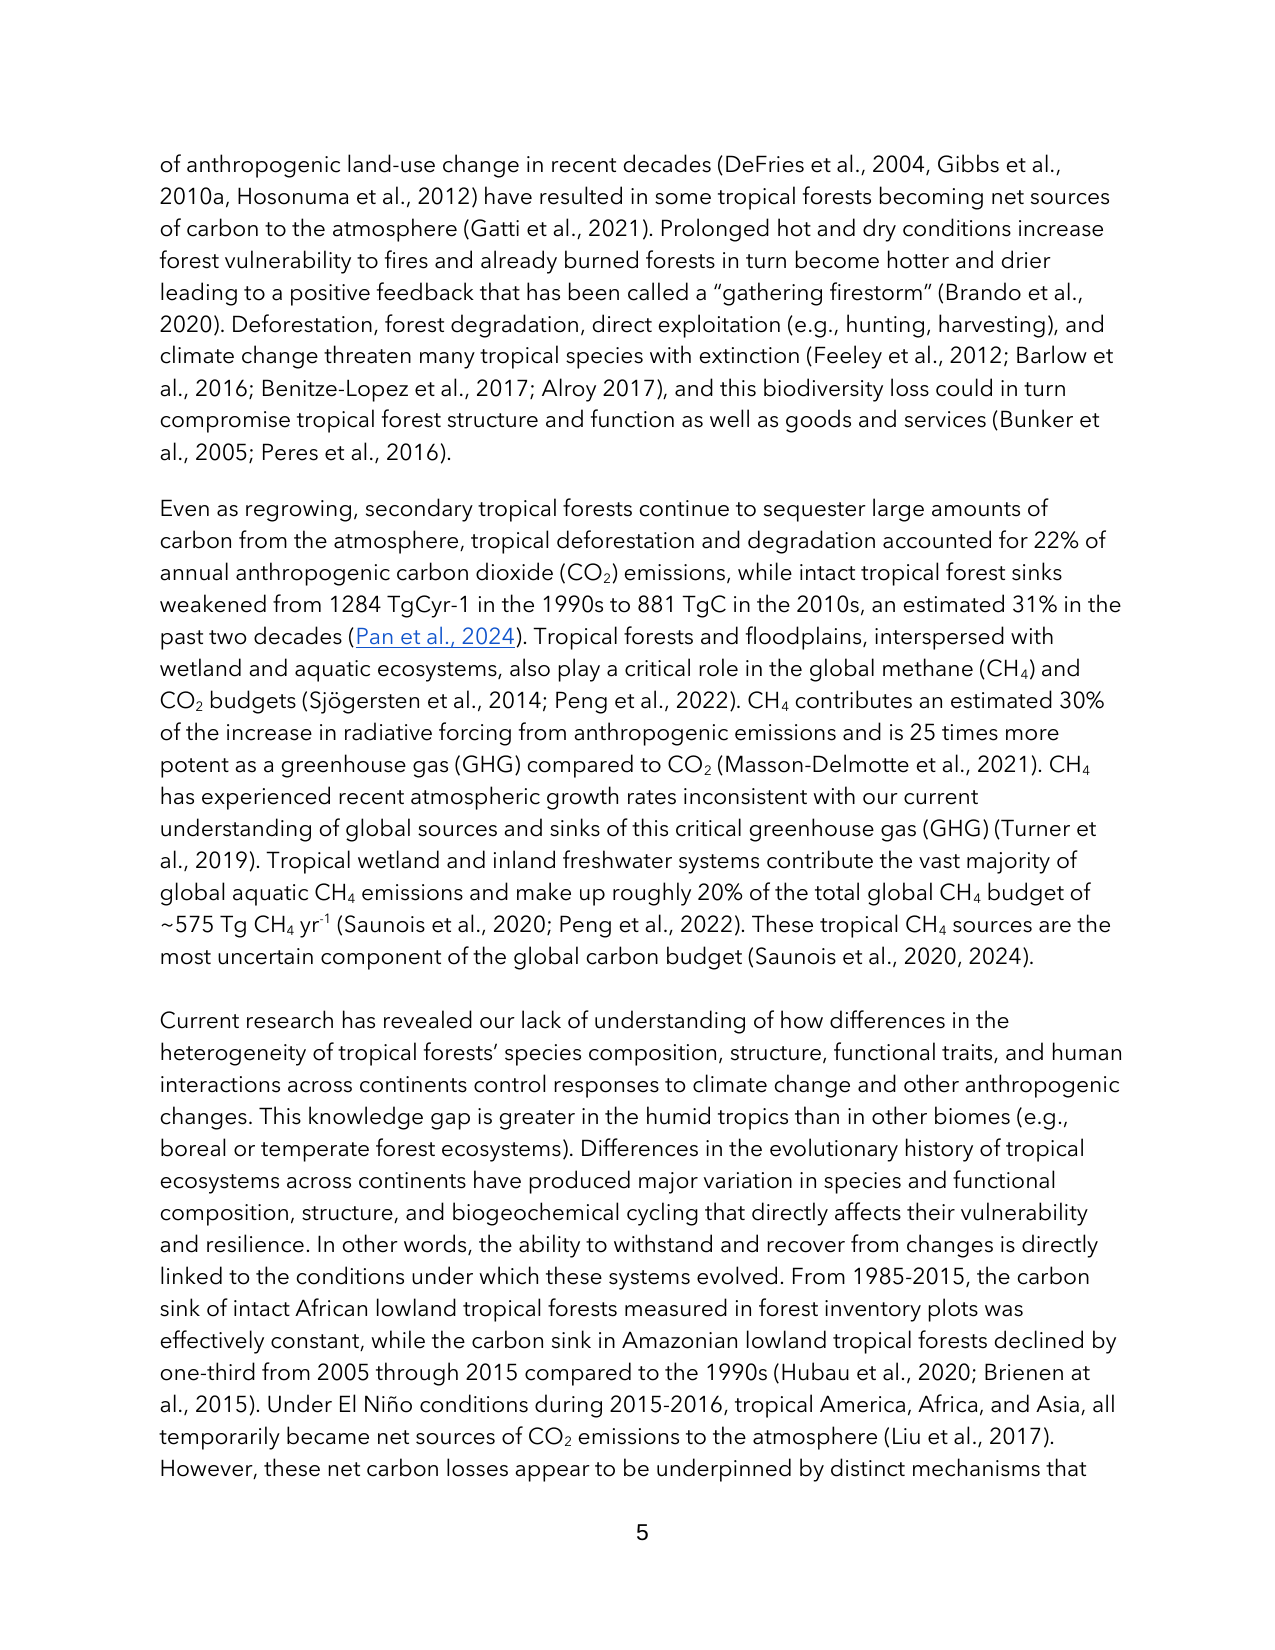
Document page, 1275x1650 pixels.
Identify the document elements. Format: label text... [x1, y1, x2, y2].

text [159, 1006, 1125, 1482]
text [159, 150, 1125, 466]
text Even as regrowing, secondary tropical forests continue to sequester large amounts of carbon from the atmosphere, tropical deforestation and degradation accounted for 22% of annual anthropogenic carbon dioxide (CO2) emissions, while intact tropical forest sinks weakened from 1284 TgCyr-1 in the 1990s to 881 TgC in the 2010s, an estimated 31% in the past two decades (Pan et al., 2024). Tropical forests and floodplains, interspersed with wetland and aquatic ecosystems, also play a critical role in the global methane (CH4) and CO2 budgets (Sjögersten et al., 2014; Peng et al., 2022). CH4 contributes an estimated 30% of the increase in radiative forcing from anthropogenic emissions and is 25 times more potent as a greenhouse gas (GHG) compared to CO2 (Masson-Delmotte et al., 2021). CH4 has experienced recent atmospheric growth rates inconsistent with our current understanding of global sources and sinks of this critical greenhouse gas (GHG) (Turner et al., 2019). Tropical wetland and inland freshwater systems contribute the vast majority of global aquatic CH4 emissions and make up roughly 20% of the total global CH4 budget of ~575 Tg CH4 yr-1 (Saunois et al., 2020; Peng et al., 2022). These tropical CH4 sources are the most uncertain component of the global carbon budget (Saunois et al., 2020, 2024). [159, 495, 1125, 970]
